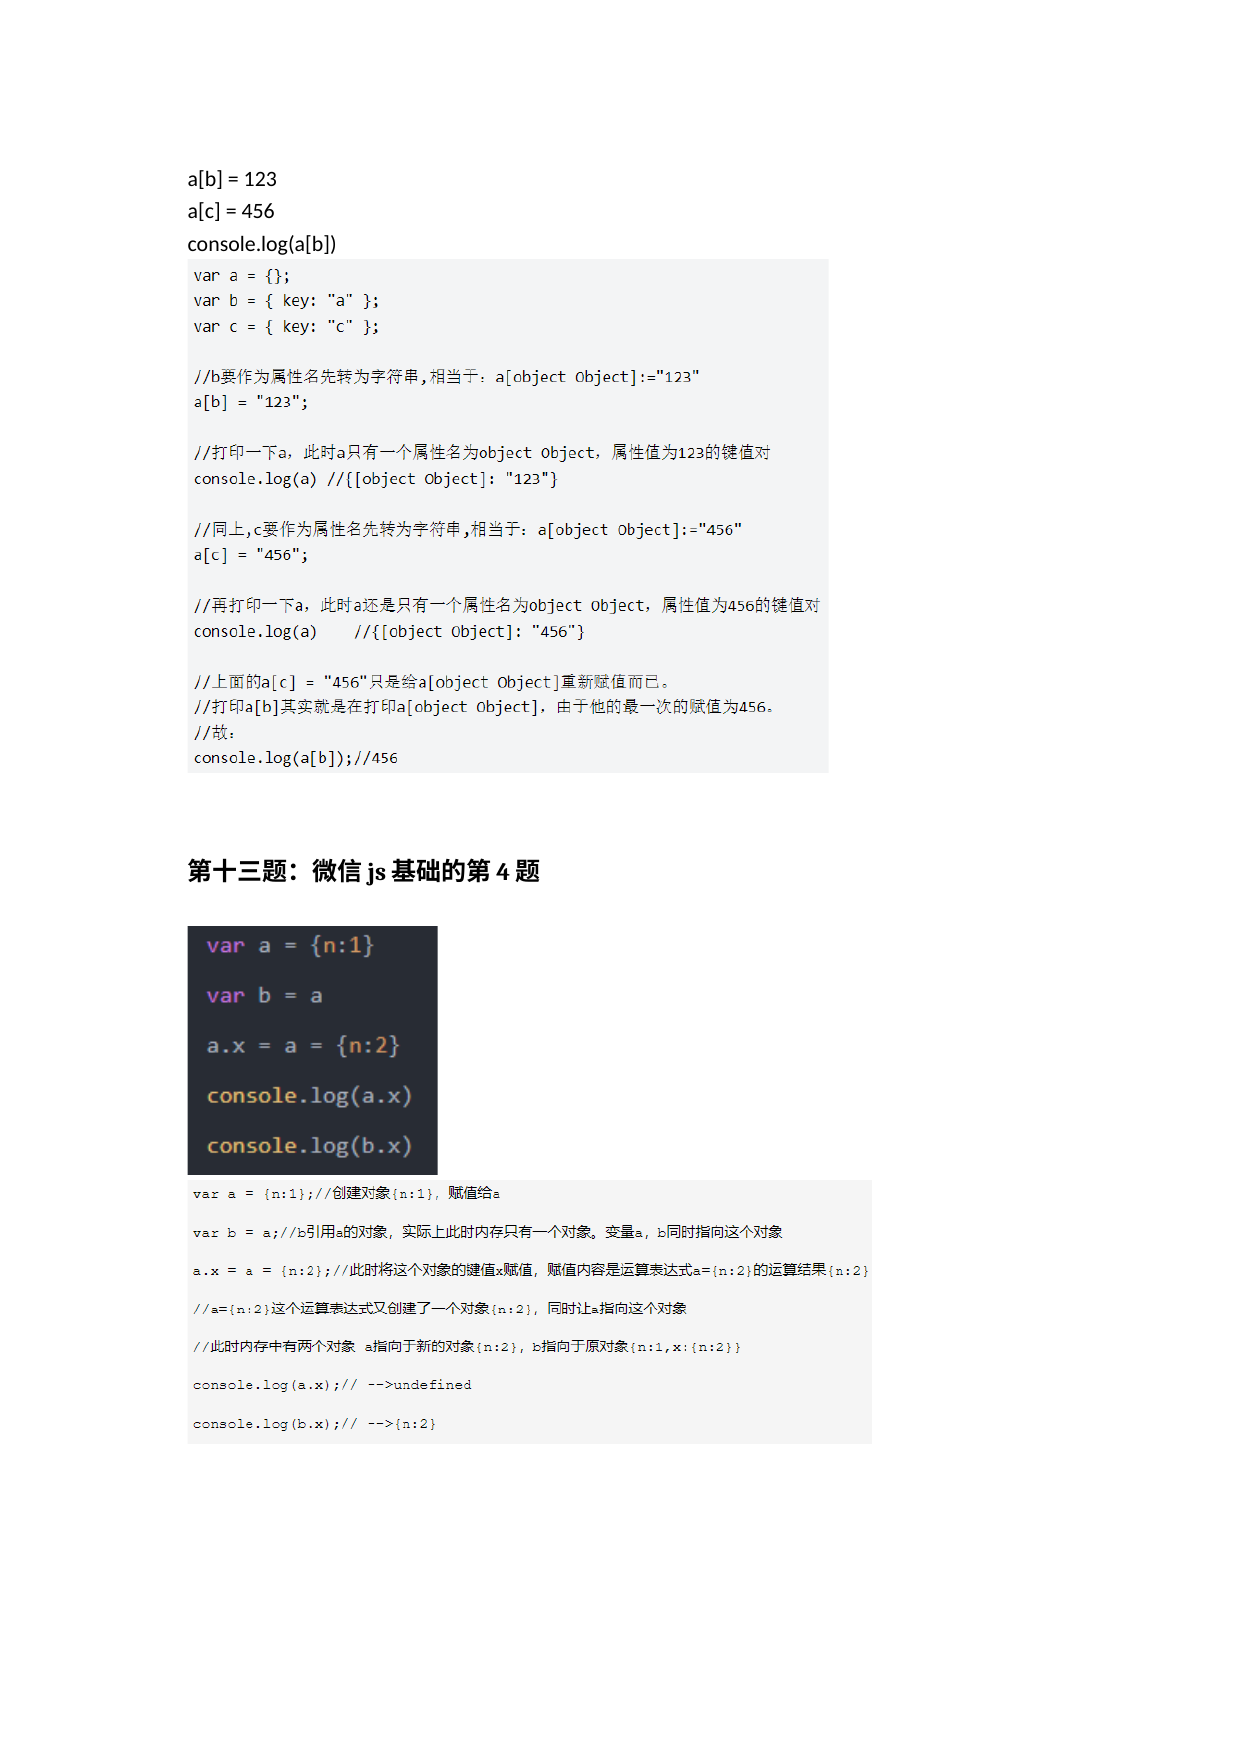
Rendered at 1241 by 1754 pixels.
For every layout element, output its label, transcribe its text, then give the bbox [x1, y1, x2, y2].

text console.log(a[b]) [187, 227, 1053, 259]
text a[c] = 456 [187, 194, 1053, 227]
text a[b] = 123 [187, 162, 1053, 194]
picture [187, 926, 438, 1175]
picture [187, 259, 829, 773]
subtitle 第十三题：微信js基础的第4题 [187, 837, 1053, 902]
picture [187, 1180, 872, 1444]
